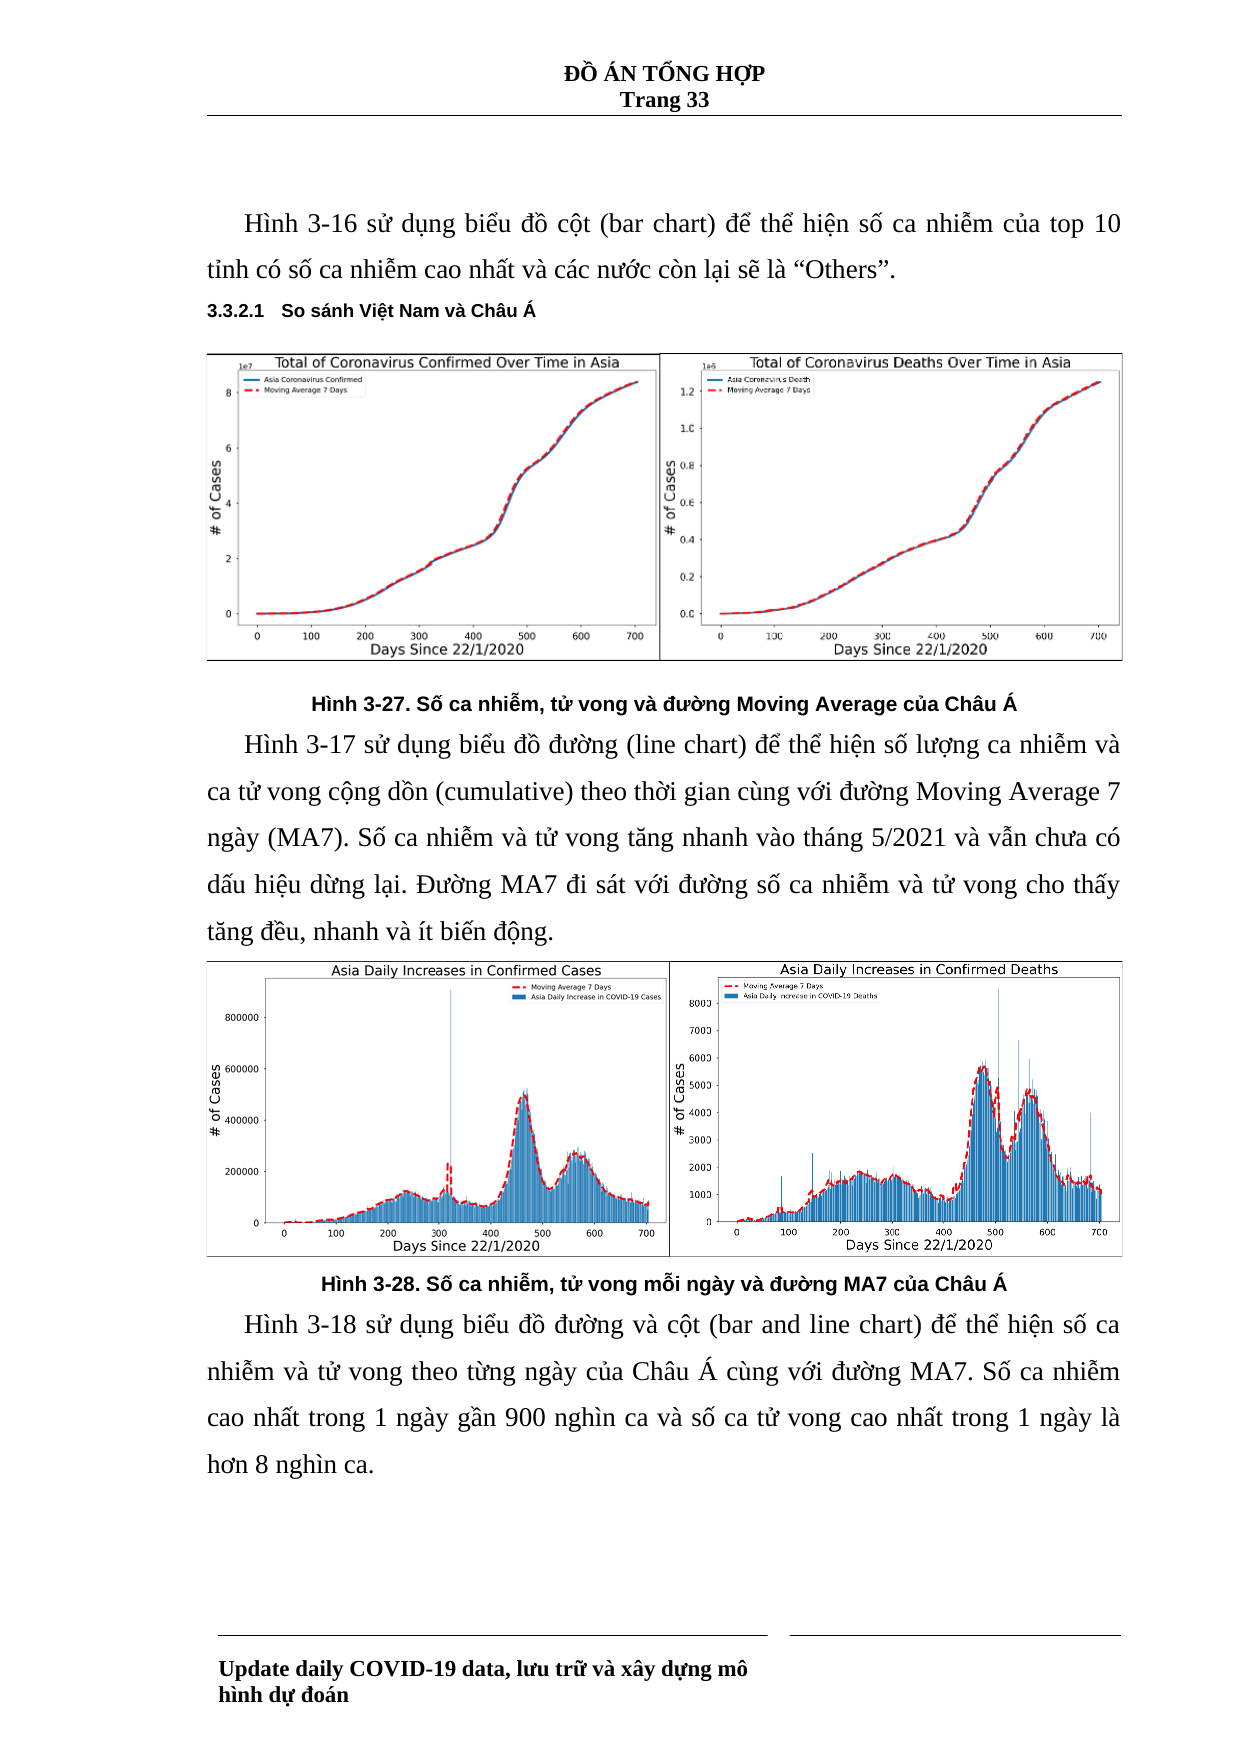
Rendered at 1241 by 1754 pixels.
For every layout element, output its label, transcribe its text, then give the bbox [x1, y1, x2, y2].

text Hình 3-16 sử dụng biểu đồ cột (bar chart) để thể hiện số ca nhiễm của top 10 tỉnh có số ca nhiễm cao nhất và các nước còn lại sẽ là “Others”. [207, 207, 1122, 284]
subtitle So sánh Việt Nam và Châu Á [207, 300, 1122, 322]
picture [206, 961, 1123, 1257]
picture [206, 353, 1123, 661]
text Hình 3-18 sử dụng biểu đồ đường và cột (bar and line chart) để thể hiện số ca nhiễm và tử vong theo từng ngày của Châu Á cùng với đường MA7. Số ca nhiễm cao nhất trong 1 ngày gần 900 nghìn ca và số ca tử vong cao nhất trong 1 ngày là hơn 8 nghìn ca. [207, 1308, 1122, 1479]
text Hình 3-17 sử dụng biểu đồ đường (line chart) để thể hiện số lượng ca nhiễm và ca tử vong cộng dồn (cumulative) theo thời gian cùng với đường Moving Average 7 ngày (MA7). Số ca nhiễm và tử vong tăng nhanh vào tháng 5/2021 và vẫn chưa có dấu hiệu dừng lại. Đường MA7 đi sát với đường số ca nhiễm và tử vong cho thấy tăng đều, nhanh và ít biến động. [207, 728, 1122, 946]
